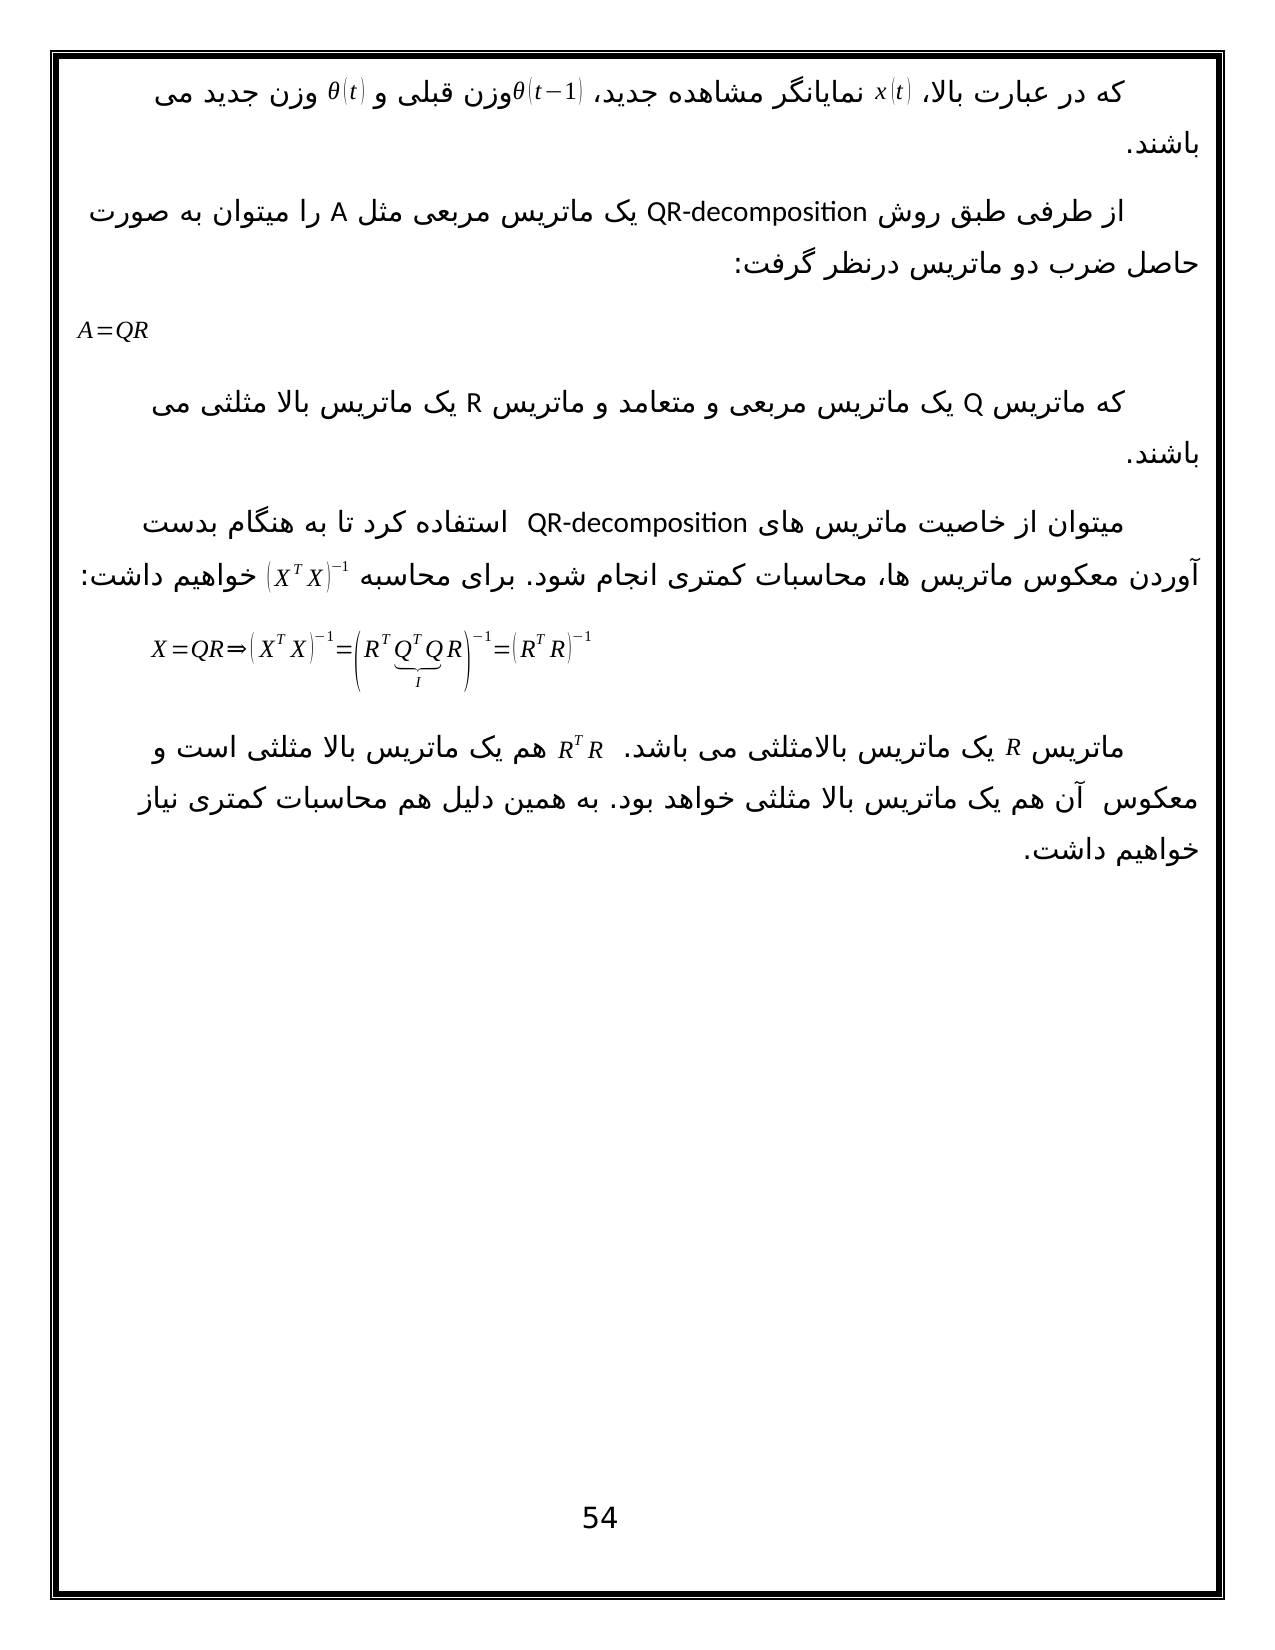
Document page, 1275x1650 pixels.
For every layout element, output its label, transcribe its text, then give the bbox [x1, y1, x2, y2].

text از طرفی طبق روش QR-decomposition یک ماتریس مربعی مثل A را میتوان به صورت حاصل ضرب دو ماتریس درنظر گرفت: [75, 193, 1200, 280]
text که ماتریس Q یک ماتریس مربعی و متعامد و ماتریس R یک ماتریس بالا مثلثی می باشند. [75, 384, 1200, 471]
text که در عبارت بالا، نمایانگر مشاهده جدید، وزن قبلی و وزن جدید می باشند. [75, 75, 1200, 160]
text میتوان از خاصیت ماتریس های QR-decomposition استفاده کرد تا به هنگام بدست آوردن معکوس ماتریس ها، محاسبات کمتری انجام شود. برای محاسبه خواهیم داشت: [75, 504, 1200, 594]
text ماتریس یک ماتریس بالامثلثی می باشد. هم یک ماتریس بالا مثلثی است و معکوس آن هم یک ماتریس بالا مثلثی خواهد بود. به همین دلیل هم محاسبات کمتری نیاز خواهیم داشت. [75, 730, 1200, 866]
